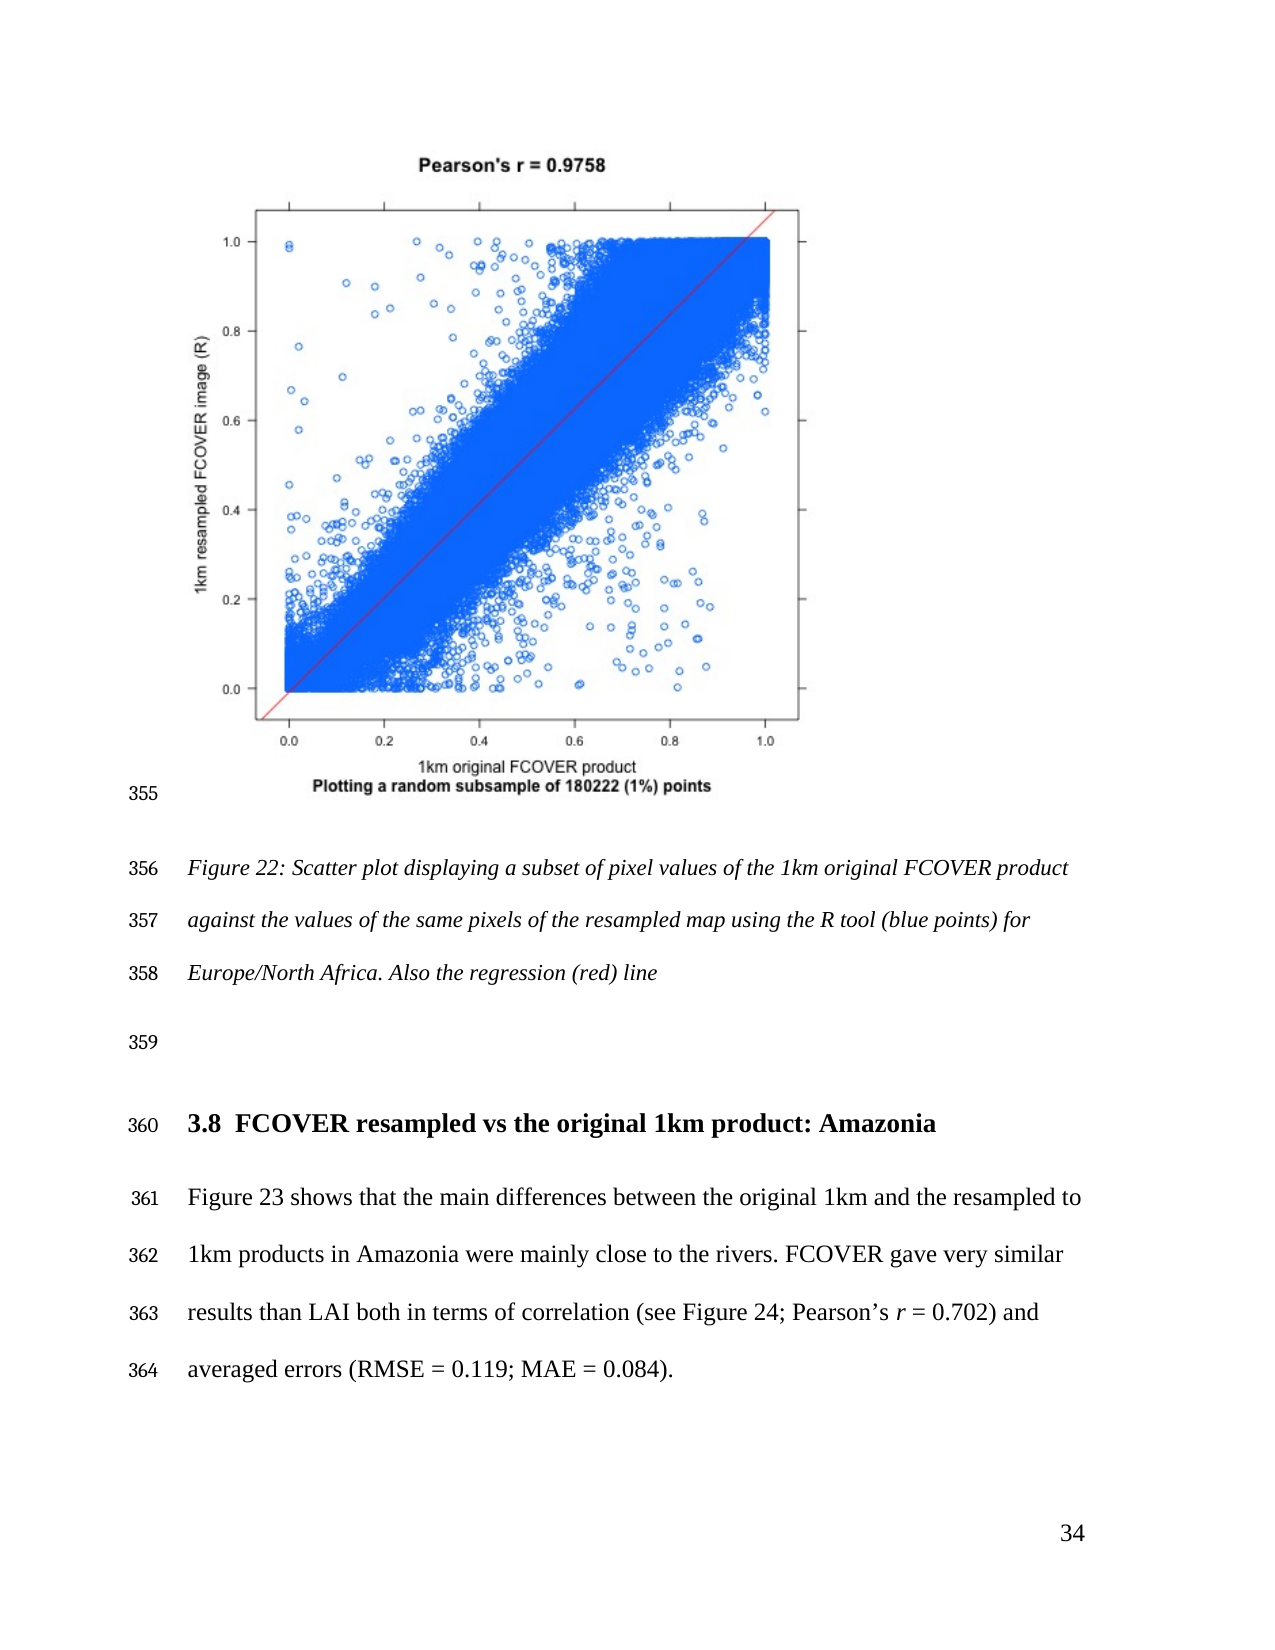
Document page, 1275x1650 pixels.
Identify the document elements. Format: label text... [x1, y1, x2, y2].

text Figure 22: Scatter plot displaying a subset of pixel values of the 1km original FCOVER product against the values of the same pixels of the resampled map using the R tool (blue points) for Europe/North Africa. Also the regression (red) line [187, 854, 1087, 986]
subtitle FCOVER resampled vs the original 1km product: Amazonia [187, 1107, 1087, 1138]
picture [187, 150, 838, 800]
text Figure 23 shows that the main differences between the original 1km and the resampled to 1km products in Amazonia were mainly close to the rivers. FCOVER gave very similar results than LAI both in terms of correlation (see Figure 24; Pearson’s r = 0.702) and averaged errors (RMSE = 0.119; MAE = 0.084). [187, 1182, 1087, 1383]
